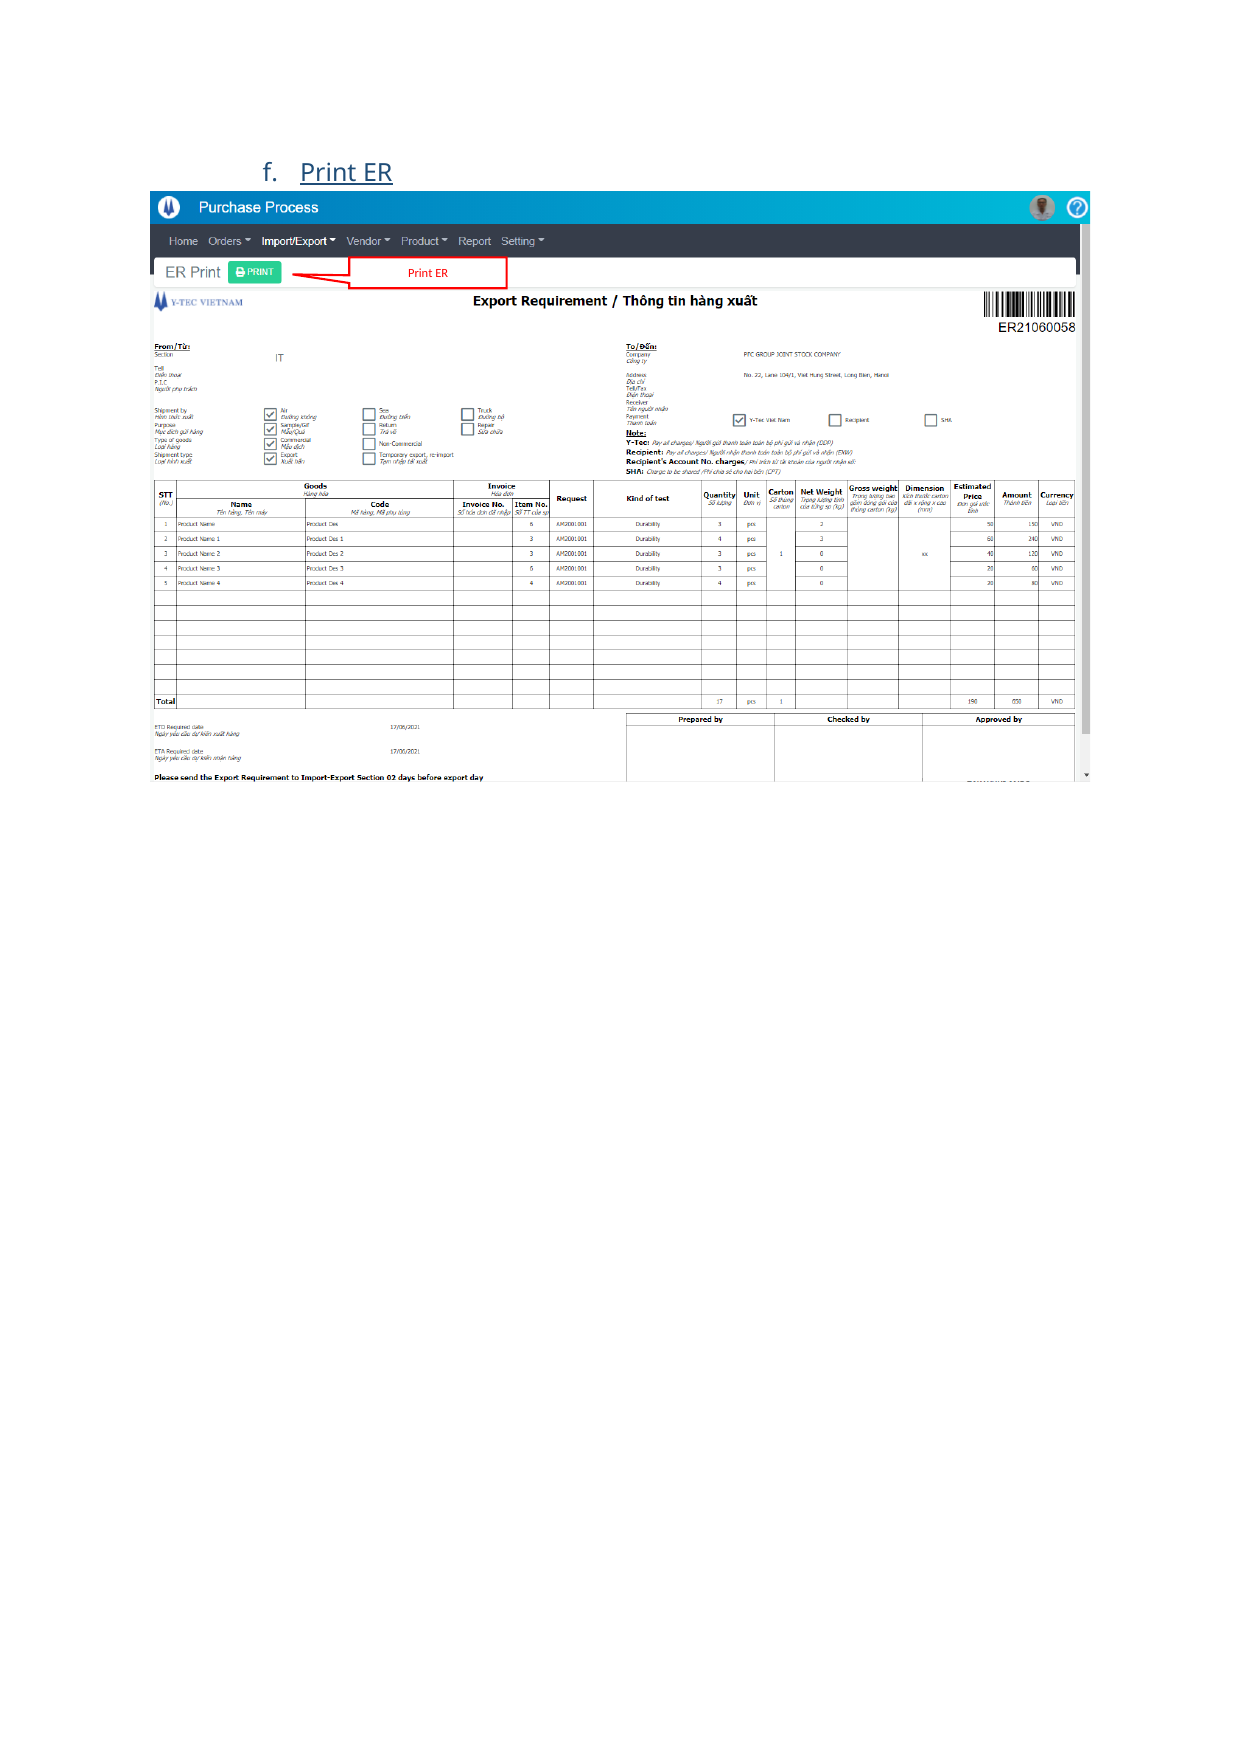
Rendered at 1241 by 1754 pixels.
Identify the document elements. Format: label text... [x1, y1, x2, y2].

picture [150, 191, 1091, 782]
subtitle Print ER [262, 154, 1090, 188]
